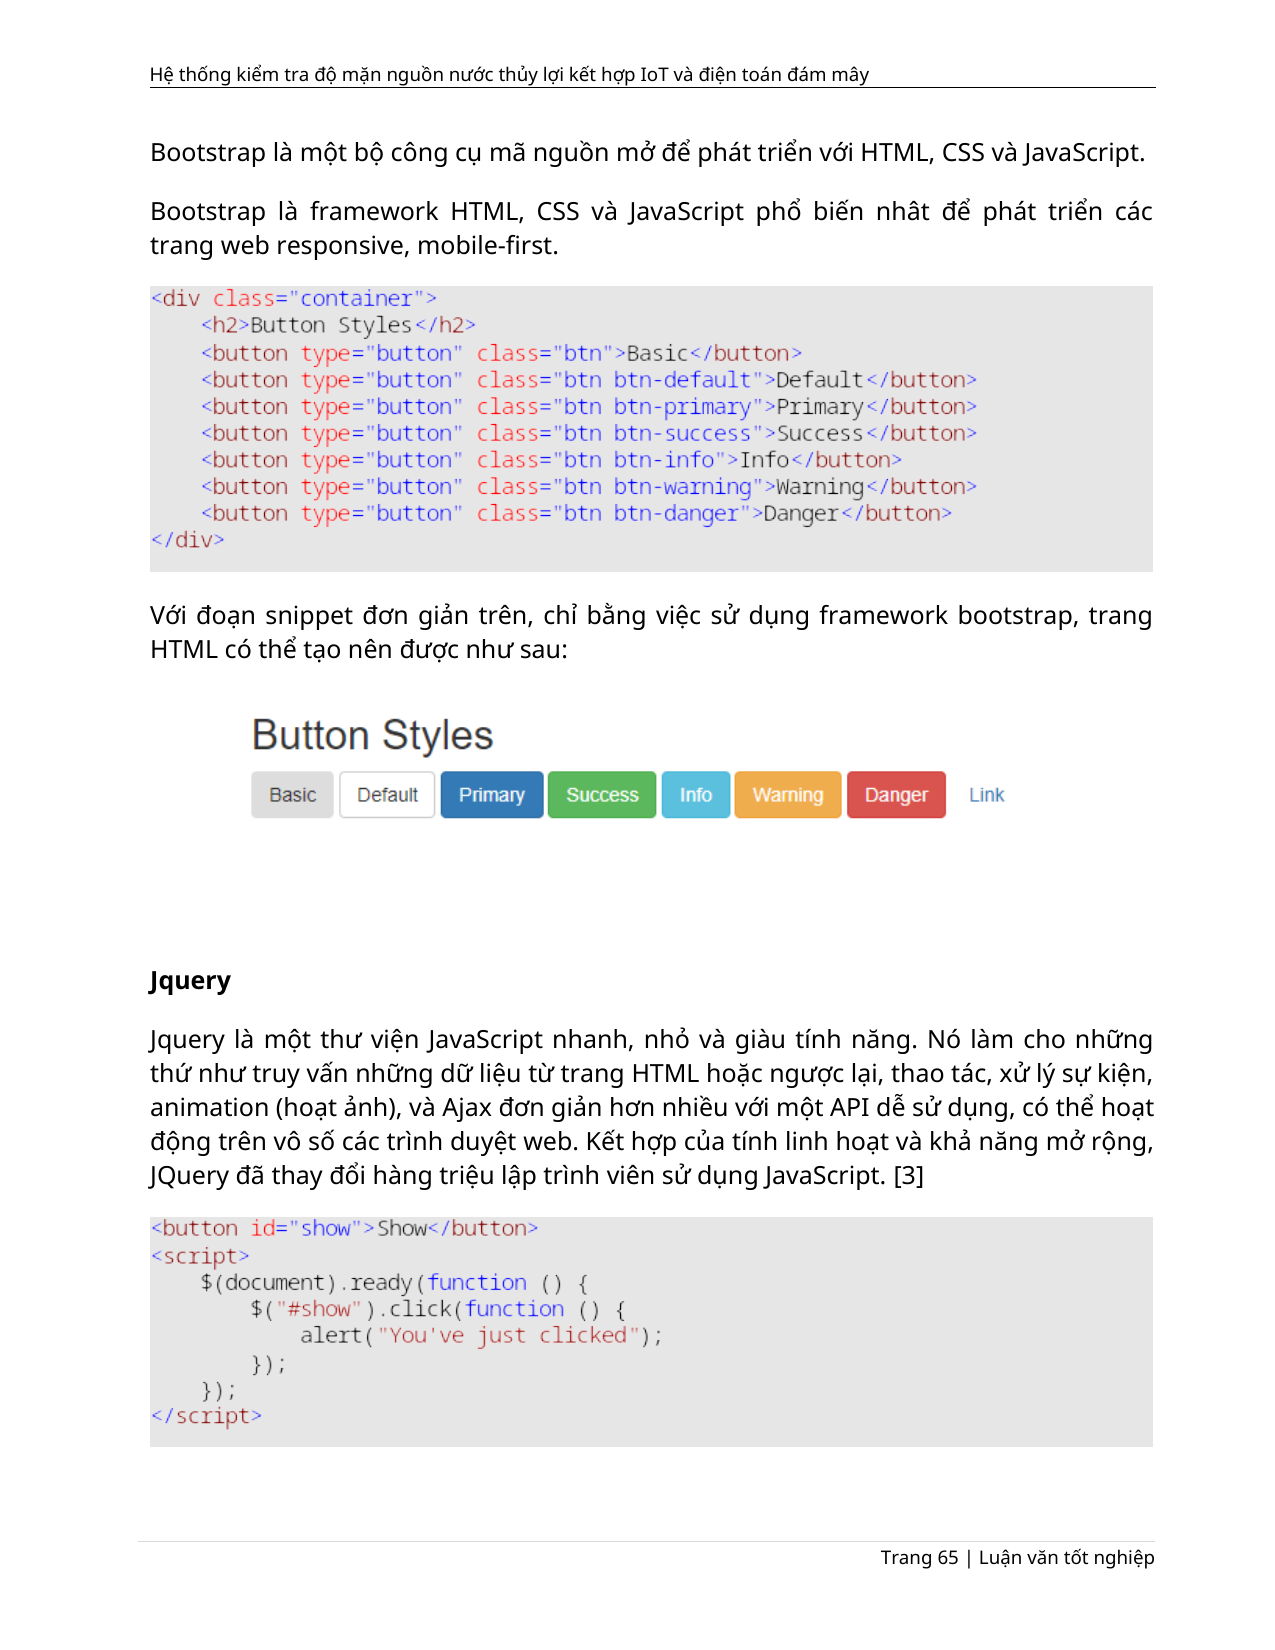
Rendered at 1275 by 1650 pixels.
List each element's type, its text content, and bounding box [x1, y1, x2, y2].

text Bootstrap là một bộ công cụ mã nguồn mở để phát triển với HTML, CSS và JavaScript. [150, 134, 1155, 168]
text Với đoạn snippet đơn giản trên, chỉ bằng việc sử dụng framework bootstrap, trang HTML có thể tạo nên được như sau: [150, 597, 1155, 665]
text Bootstrap là framework HTML, CSS và JavaScript phổ biến nhât để phát triển các trang web responsive, mobile-first. [150, 193, 1155, 261]
picture [187, 686, 1126, 879]
text Jquery [150, 963, 1155, 997]
text Jquery là một thư viện JavaScript nhanh, nhỏ và giàu tính năng. Nó làm cho những thứ như truy vấn những dữ liệu từ trang HTML hoặc ngược lại, thao tác, xử lý sự kiện, animation (hoạt ảnh), và Ajax đơn giản hơn nhiều với một API dễ sử dụng, có thể hoạt động trên vô số các trình duyệt web. Kết hợp của tính linh hoạt và khả năng mở rộng, JQuery đã thay đổi hàng triệu lập trình viên sử dụng JavaScript. [3] [150, 1022, 1155, 1192]
